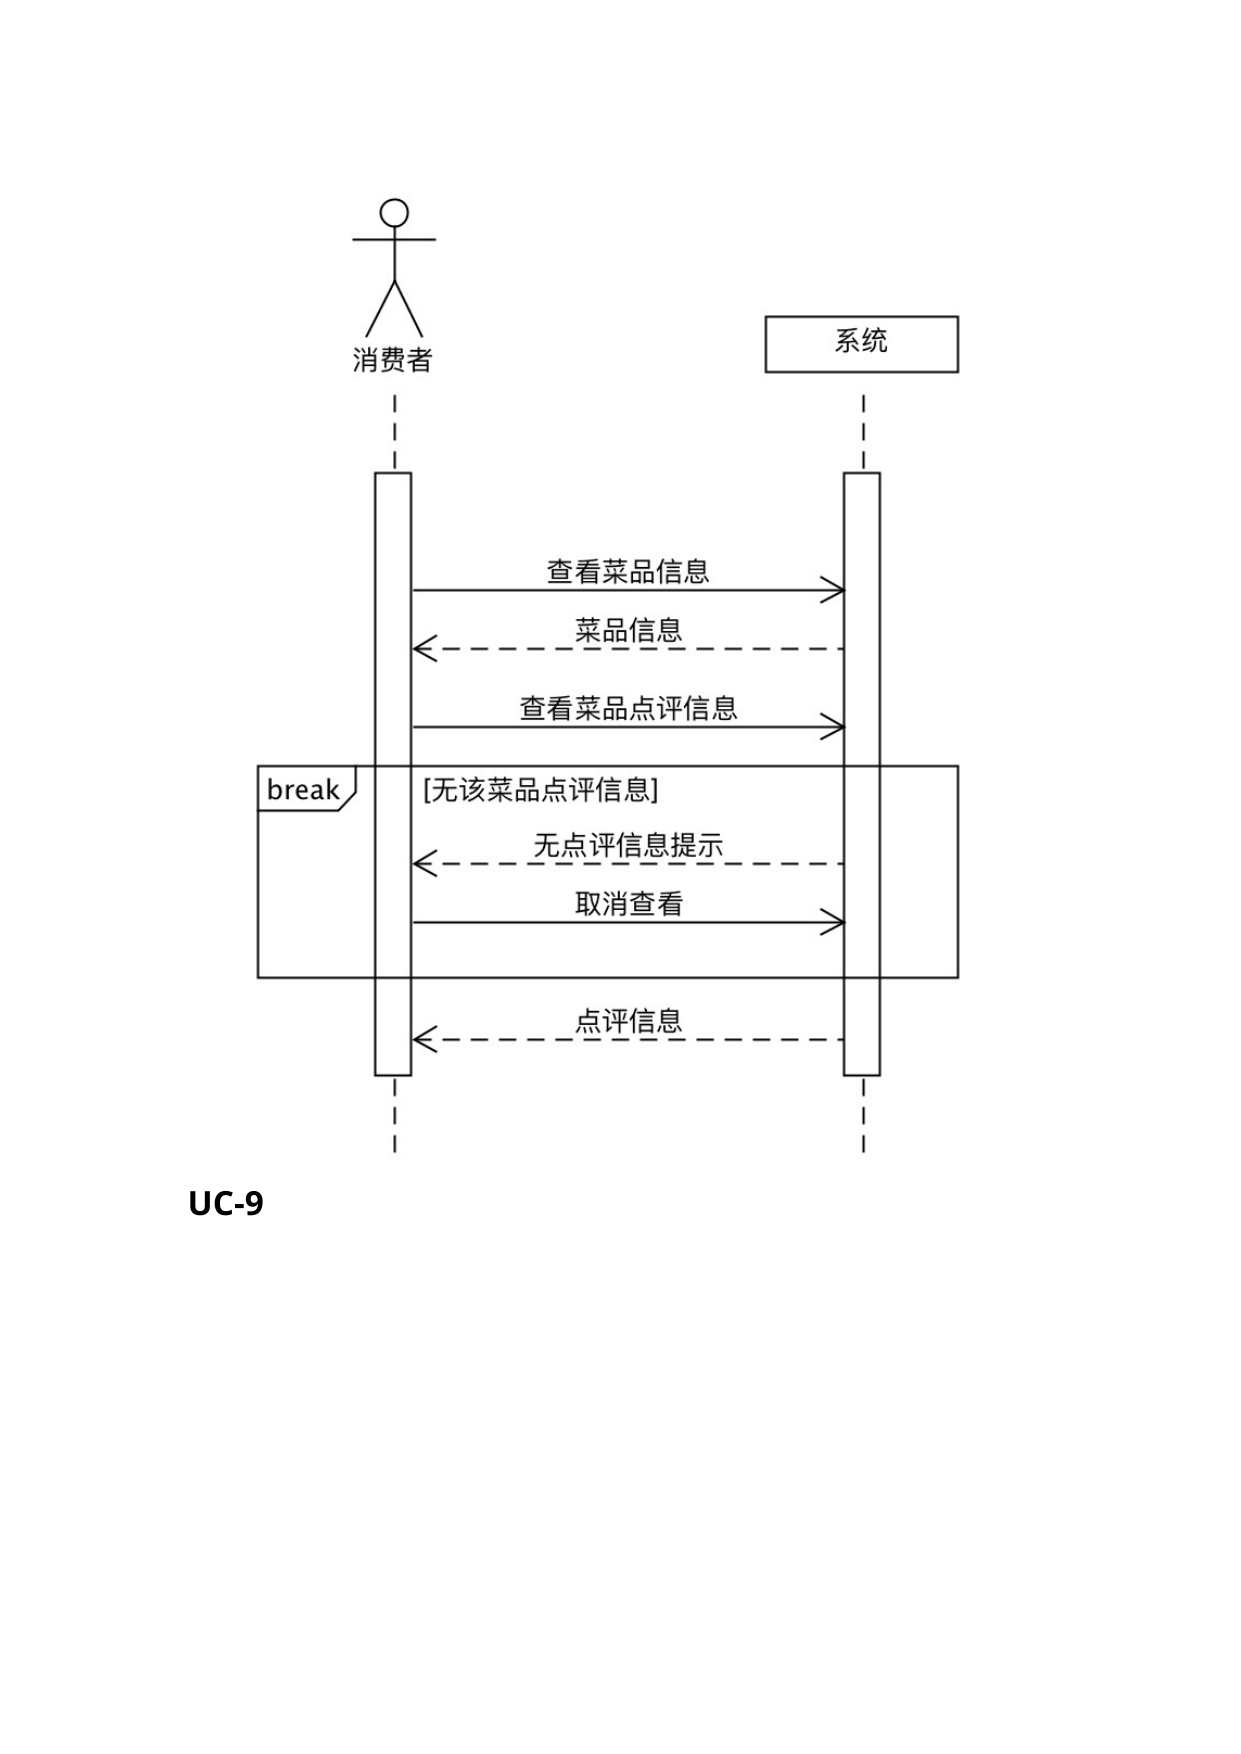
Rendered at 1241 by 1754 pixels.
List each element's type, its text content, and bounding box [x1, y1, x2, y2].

text UC-9 [187, 1169, 1053, 1234]
picture [187, 162, 1053, 1164]
